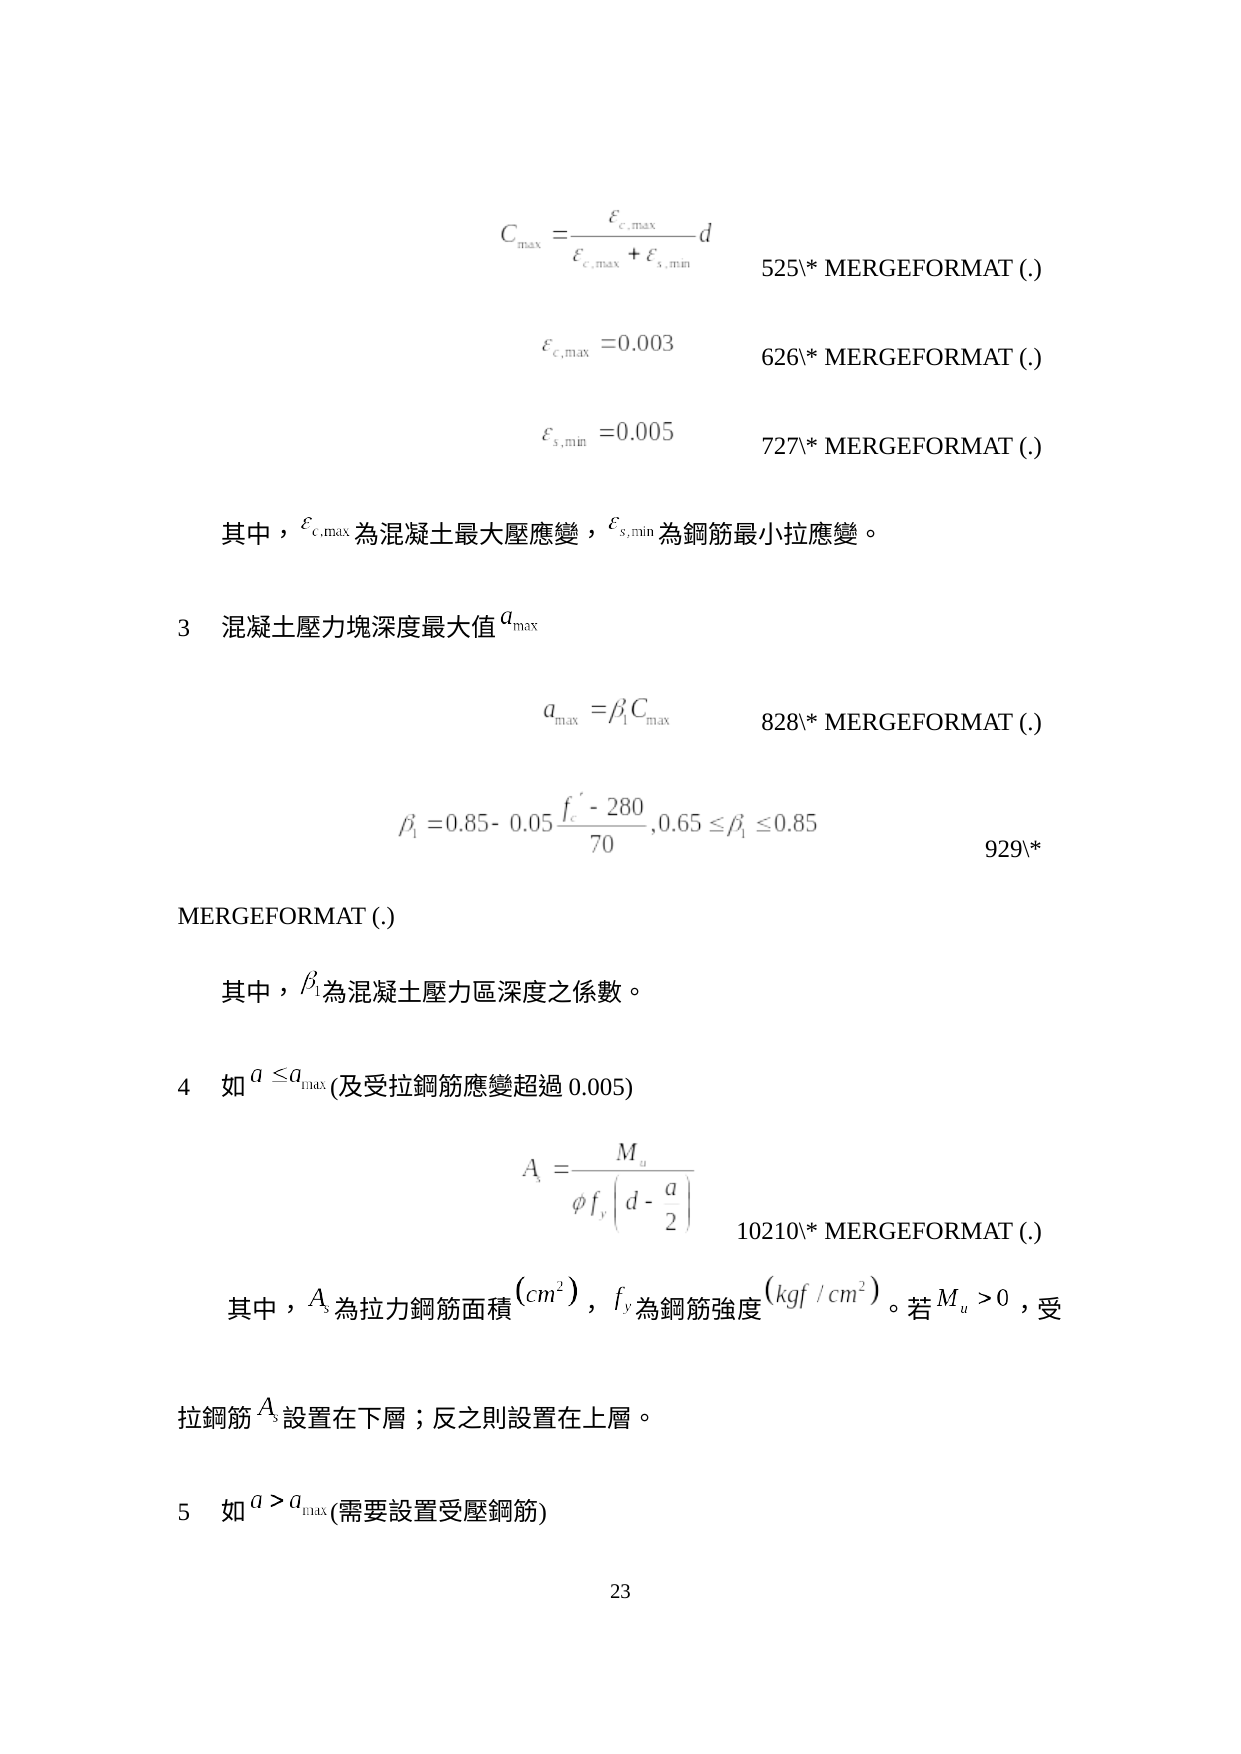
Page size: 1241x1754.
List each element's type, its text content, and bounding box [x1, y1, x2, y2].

list 如(需要設置受壓鋼筋) [177, 1467, 1063, 1542]
text 其中，為混凝土壓力區深度之係數。 [177, 948, 1063, 1023]
list 如(及受拉鋼筋應變超過0.005) [177, 1042, 1063, 1117]
text 其中，為混凝土最大壓應變，為鋼筋最小拉應變。 [177, 490, 1063, 565]
list 混凝土壓力塊深度最大值 [177, 583, 1063, 658]
text 其中，為拉力鋼筋面積，為鋼筋強度。若，受拉鋼筋設置在下層；反之則設置在上層。 [177, 1262, 1063, 1449]
